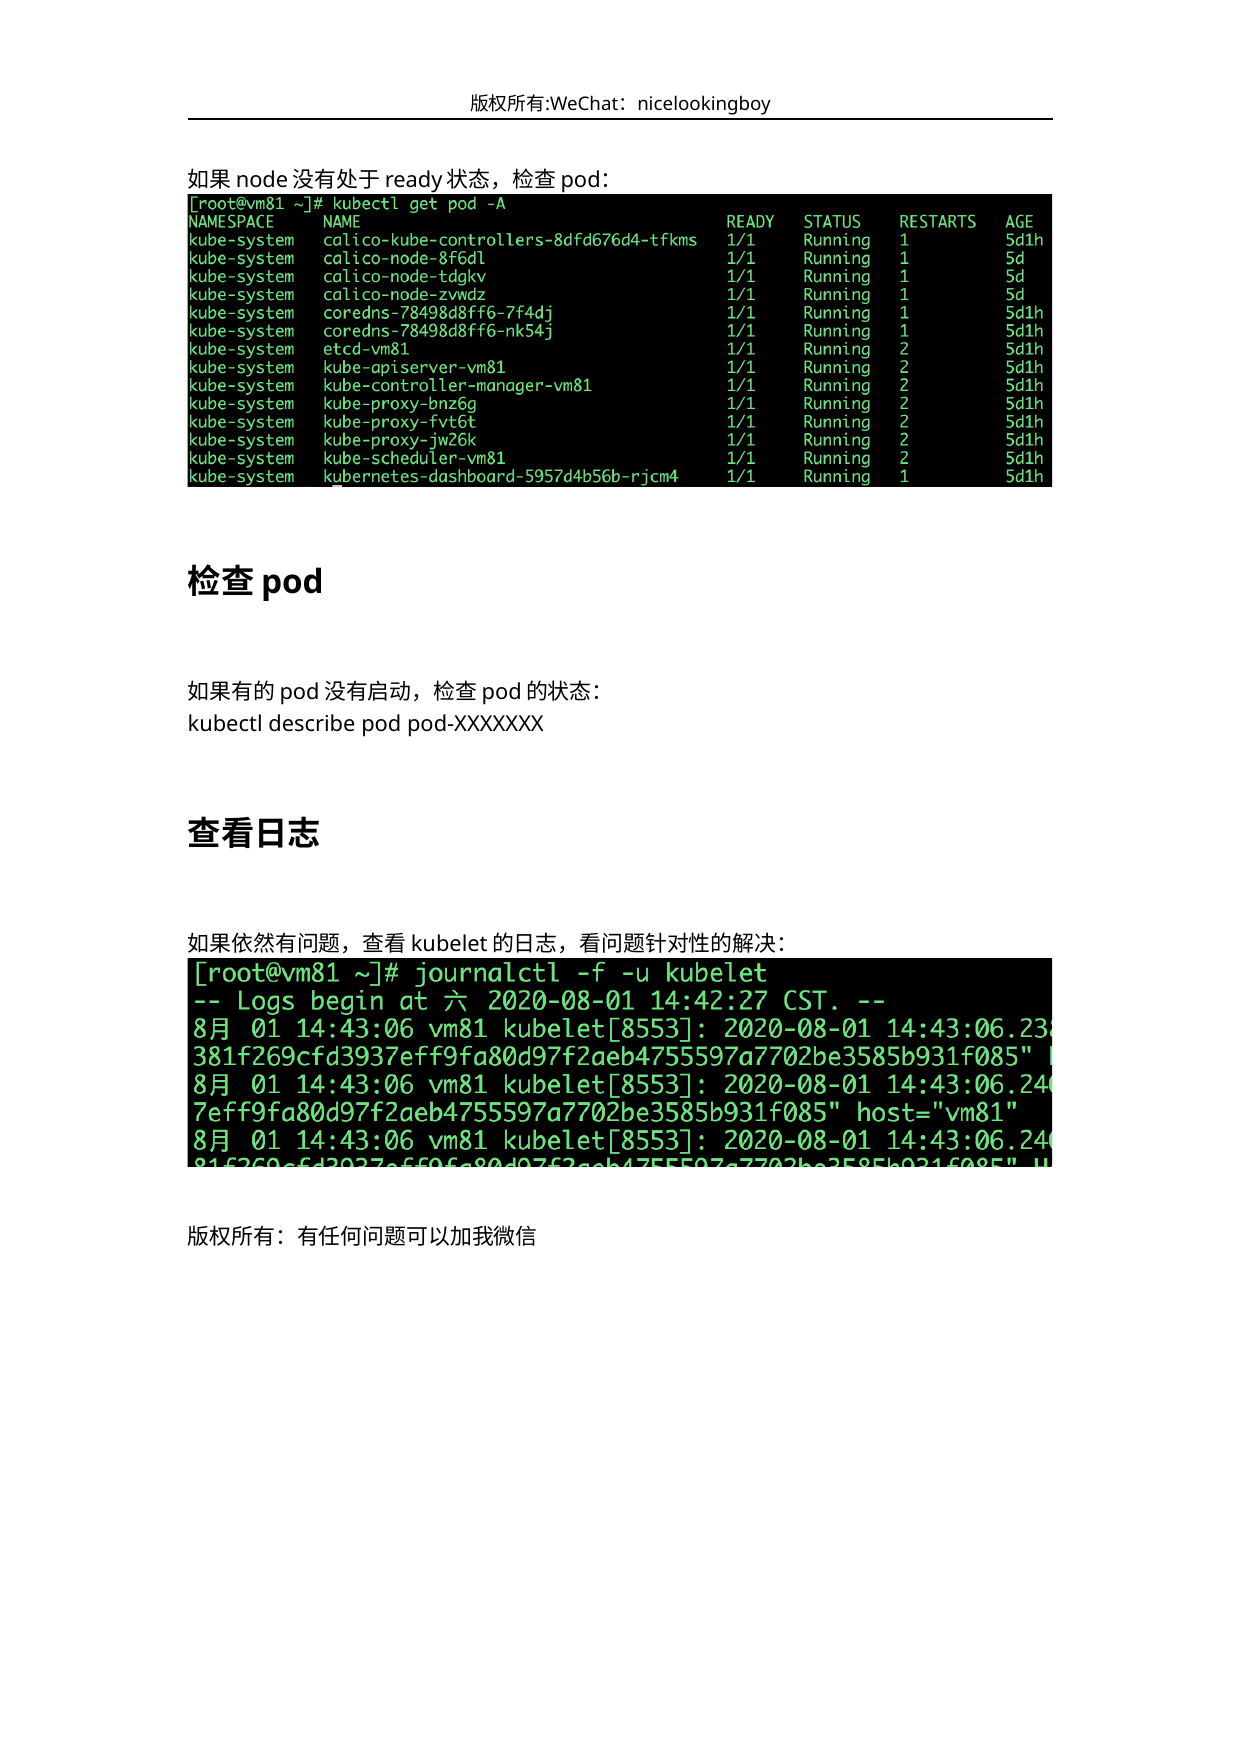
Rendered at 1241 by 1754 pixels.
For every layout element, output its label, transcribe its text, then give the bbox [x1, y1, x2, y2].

picture [187, 194, 1053, 487]
text kubectl describe pod pod-XXXXXXX [187, 706, 1053, 739]
picture [187, 958, 1053, 1167]
subtitle 查看日志 [187, 798, 1053, 863]
text 如果依然有问题，查看kubelet的日志，看问题针对性的解决： [187, 926, 1053, 958]
text 如果有的pod没有启动，检查pod的状态： [187, 674, 1053, 706]
subtitle 检查pod [187, 547, 1053, 612]
text 版权所有：有任何问题可以加我微信 [187, 1218, 1053, 1251]
text 如果node没有处于ready状态，检查pod： [187, 162, 1053, 194]
